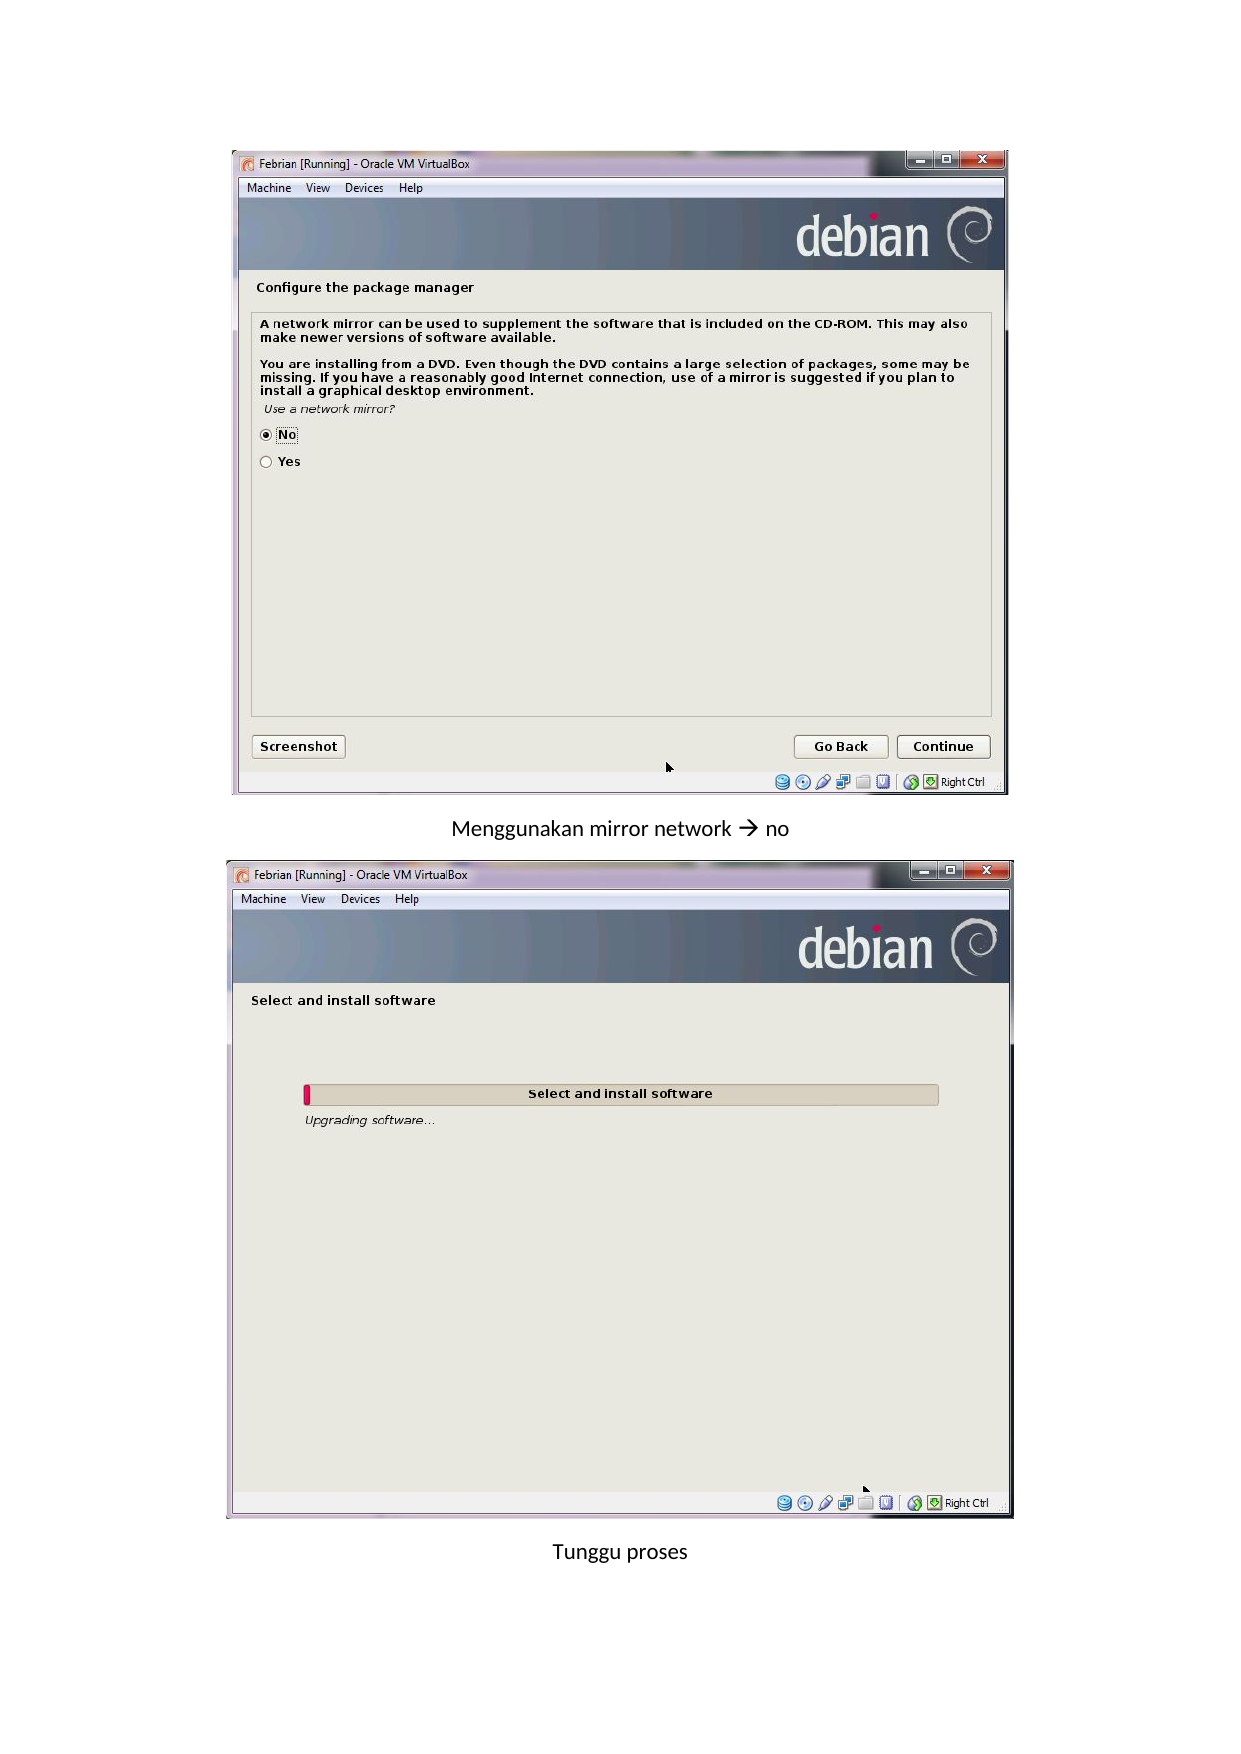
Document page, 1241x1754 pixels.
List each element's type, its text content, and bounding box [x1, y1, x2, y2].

text Menggunakan mirror network no [150, 814, 1090, 842]
picture [226, 860, 1014, 1519]
picture [231, 150, 1009, 795]
text Tunggu proses [150, 1537, 1090, 1565]
